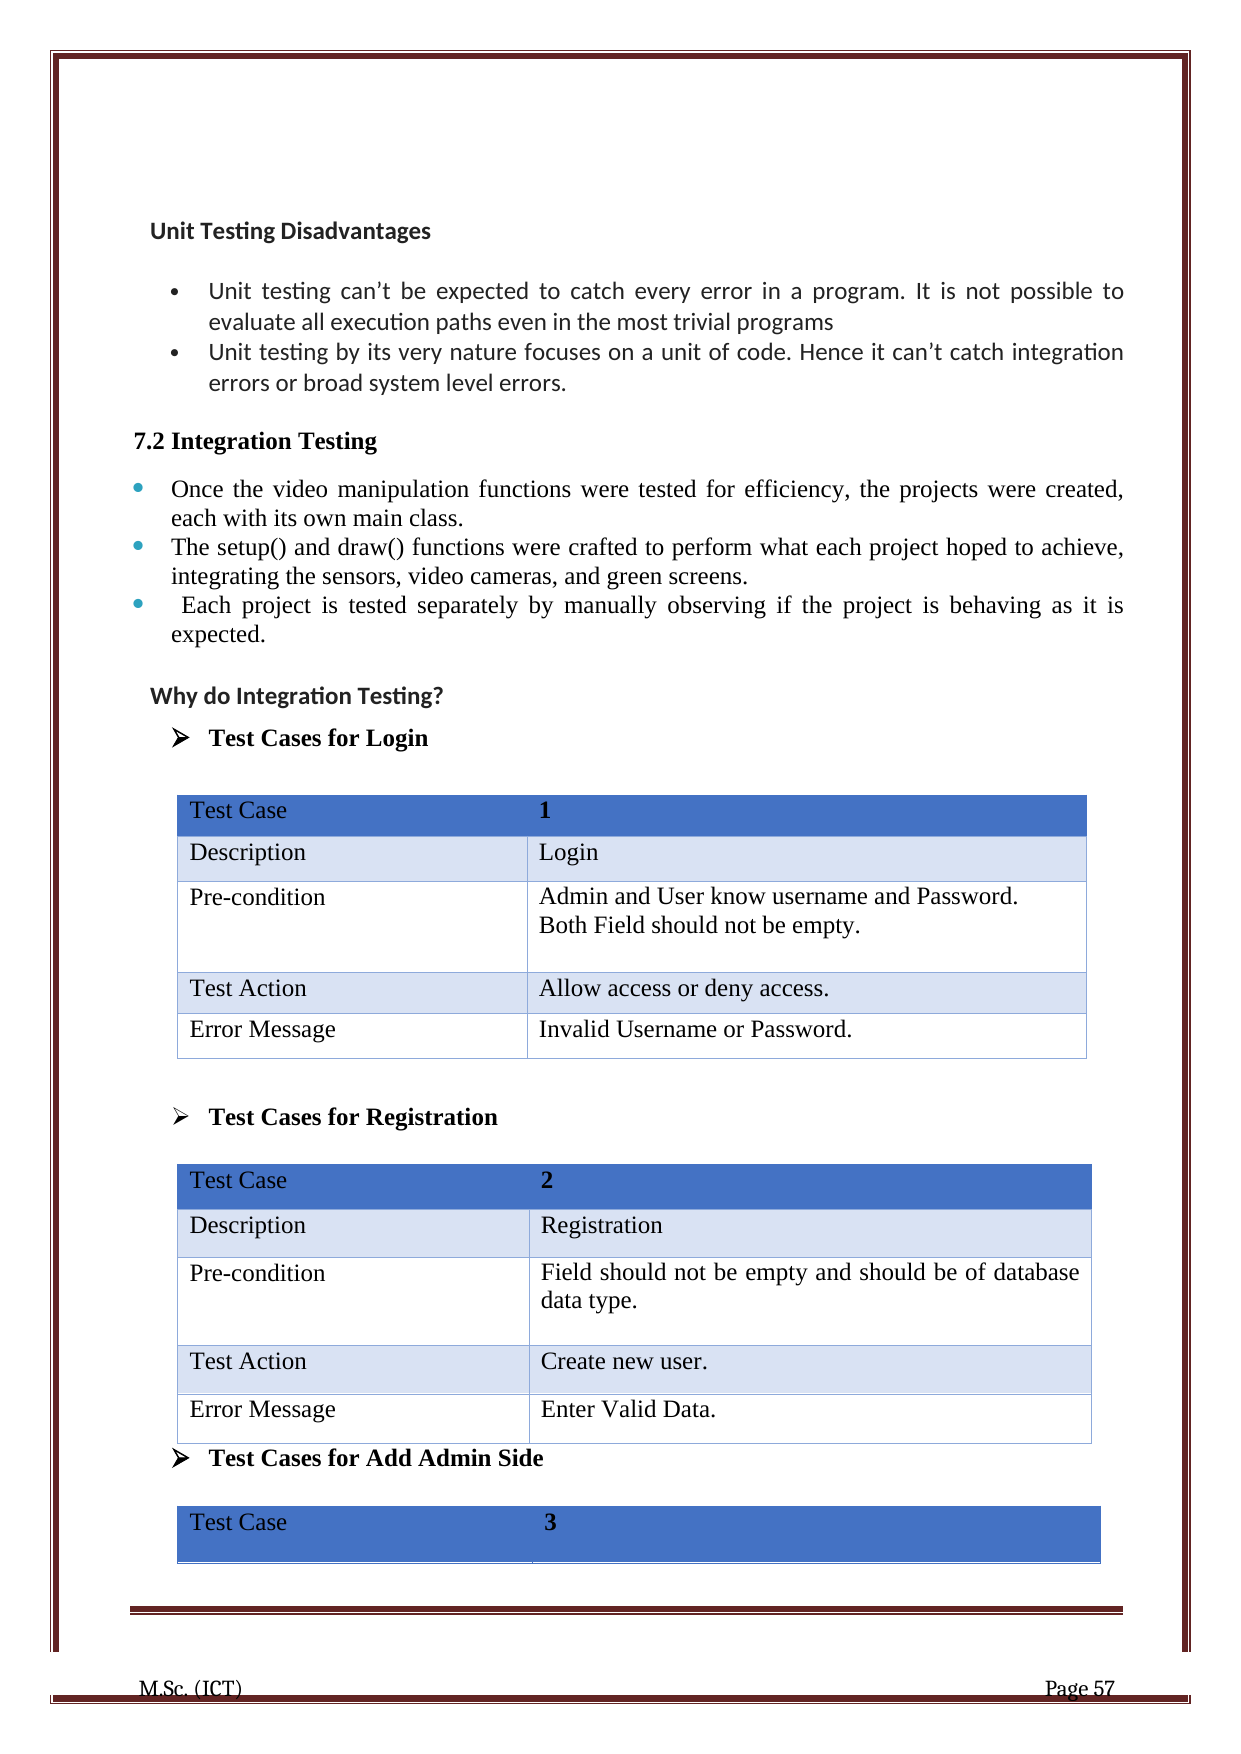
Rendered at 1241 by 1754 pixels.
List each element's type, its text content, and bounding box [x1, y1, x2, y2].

table_cell Pre-condition [178, 1258, 529, 1345]
subtitle Why do Integration Testing? [150, 648, 1125, 711]
text 7.2 Integration Testing [133, 426, 1125, 455]
table_cell Registration [530, 1210, 1091, 1257]
table_cell Description [178, 1210, 529, 1257]
table_cell Admin and User know username and Password. Both Field should not be empty. [528, 882, 1086, 972]
table_cell Field should not be empty and should be of database data type. [530, 1258, 1091, 1345]
table_cell Enter Valid Data. [530, 1395, 1091, 1442]
subtitle Unit Testing Disadvantages [150, 183, 1125, 246]
list Each project is tested separately by manually observing if the project is behaving as it is expected. [133, 590, 1125, 648]
list The setup() and draw() functions were crafted to perform what each project hoped to achieve, integrating the sensors, video cameras, and green screens. [133, 532, 1125, 590]
table_header Test Case [178, 1165, 529, 1209]
table_header 1 [528, 796, 1086, 836]
table_header 3 [533, 1507, 1100, 1562]
table_cell Description [178, 837, 527, 881]
list Test Cases for Login [171, 723, 1096, 752]
list Unit testing can’t be expected to catch every error in a program. It is not possible to evaluate all execution paths even in the most trivial programs [171, 275, 1125, 336]
table_cell Login [528, 837, 1086, 881]
table_cell Invalid Username or Password. [528, 1014, 1086, 1058]
list Once the video manipulation functions were tested for efficiency, the projects were created, each with its own main class. [133, 474, 1125, 532]
table_cell Error Message [178, 1395, 529, 1442]
list Test Cases for Add Admin Side [171, 1443, 1046, 1472]
list Test Cases for Registration [171, 1102, 1046, 1131]
table_cell Create new user. [530, 1346, 1091, 1393]
table_header Test Case [178, 1507, 532, 1562]
table_cell Test Action [178, 973, 527, 1013]
table_cell Allow access or deny access. [528, 973, 1086, 1013]
table_cell Pre-condition [178, 882, 527, 972]
table_cell Error Message [178, 1014, 527, 1058]
table_cell Test Action [178, 1346, 529, 1393]
table_header 2 [530, 1165, 1091, 1209]
table_header Test Case [178, 796, 527, 836]
list Unit testing by its very nature focuses on a unit of code. Hence it can’t catch integration errors or broad system level errors. [171, 336, 1125, 397]
